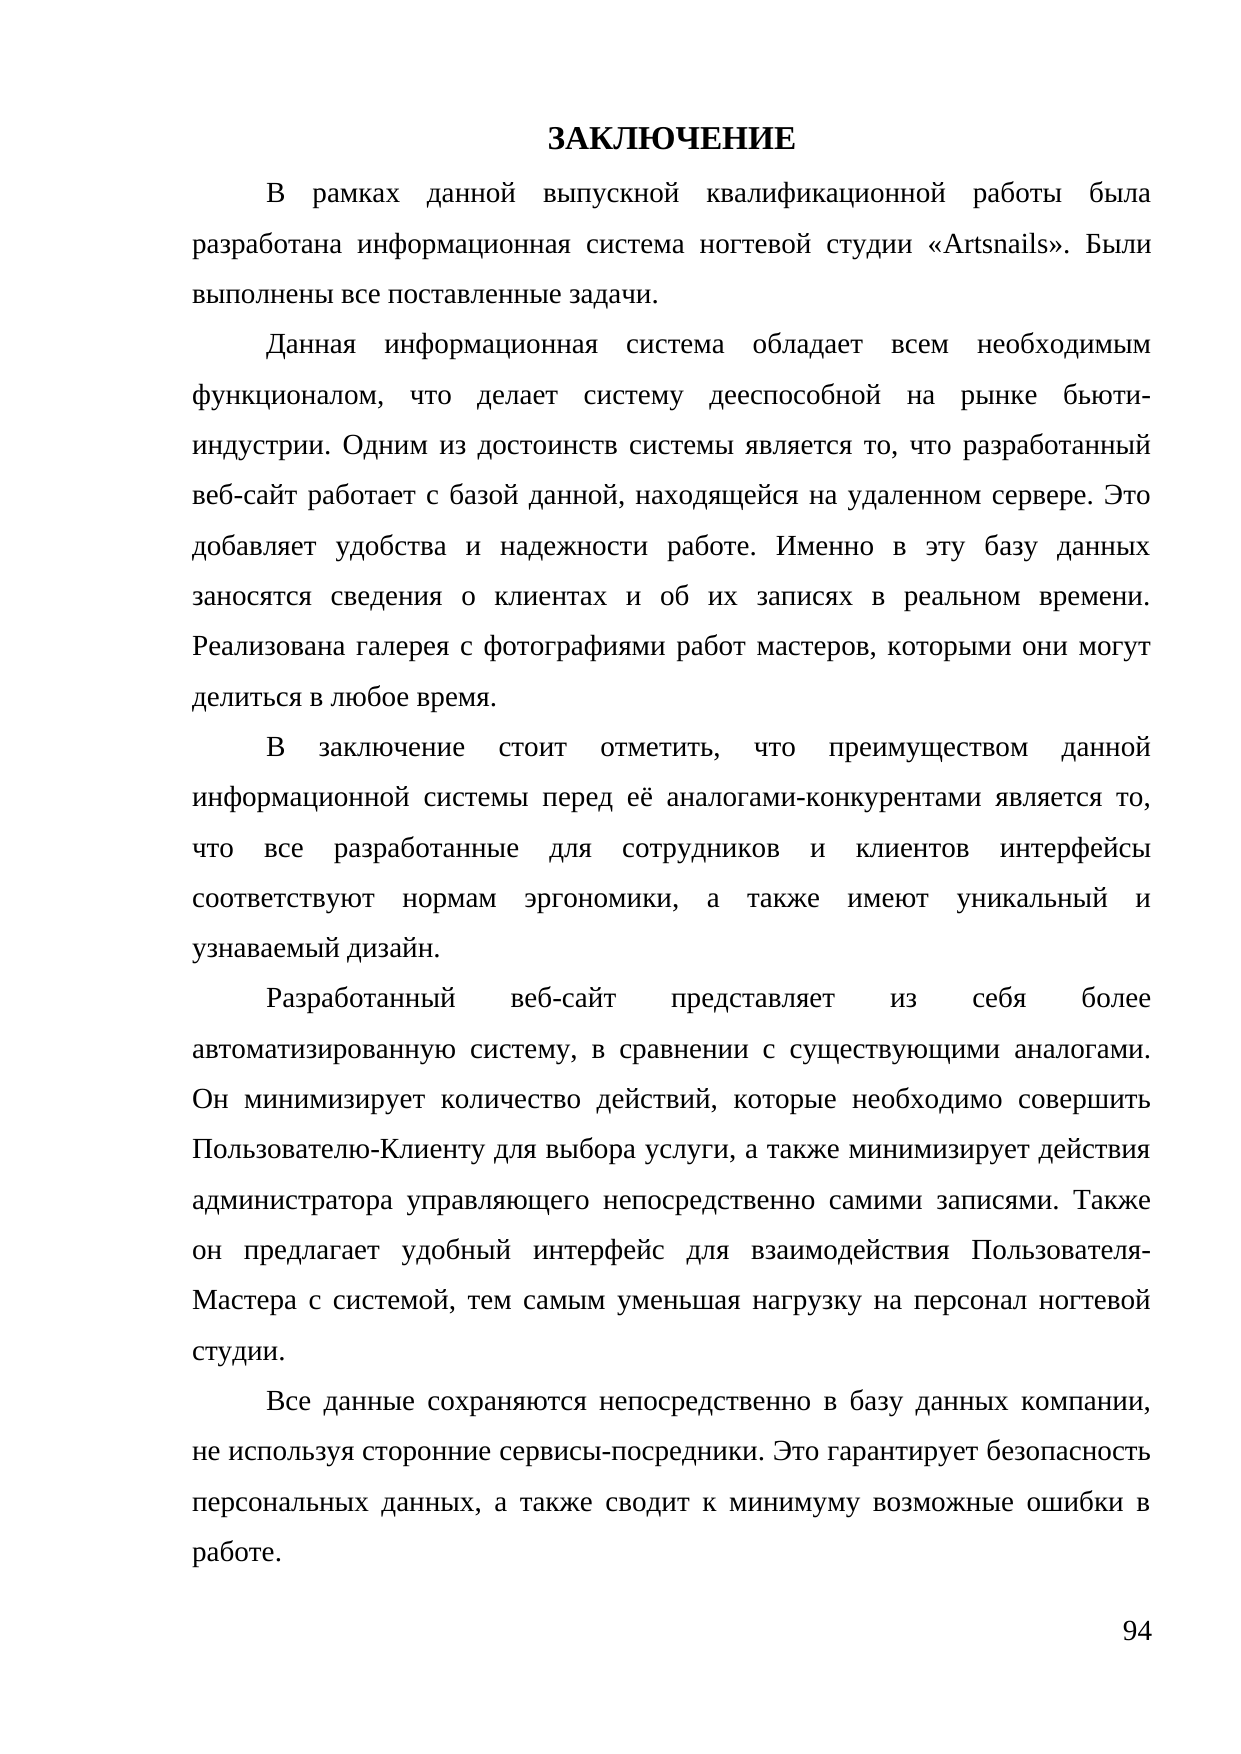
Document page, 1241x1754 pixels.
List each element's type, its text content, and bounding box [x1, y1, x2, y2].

text Разработанный веб-сайт представляет из себя более автоматизированную систему, в сравнении с существующими аналогами. Он минимизирует количество действий, которые необходимо совершить Пользователю-Клиенту для выбора услуги, а также минимизирует действия администратора управляющего непосредственно самими записями. Также он предлагает удобный интерфейс для взаимодействия Пользователя-Мастера с системой, тем самым уменьшая нагрузку на персонал ногтевой студии. [192, 981, 1152, 1366]
text Данная информационная система обладает всем необходимым функционалом, что делает систему дееспособной на рынке бьюти-индустрии. Одним из достоинств системы является то, что разработанный веб-сайт работает с базой данной, находящейся на удаленном сервере. Это добавляет удобства и надежности работе. Именно в эту базу данных заносятся сведения о клиентах и об их записях в реальном времени. Реализована галерея с фотографиями работ мастеров, которыми они могут делиться в любое время. [192, 327, 1152, 712]
text В рамках данной выпускной квалификационной работы была разработана информационная система ногтевой студии «Artsnails». Были выполнены все поставленные задачи. [192, 176, 1152, 310]
text В заключение стоит отметить, что преимуществом данной информационной системы перед её аналогами-конкурентами является то, что все разработанные для сотрудников и клиентов интерфейсы соответствуют нормам эргономики, а также имеют уникальный и узнаваемый дизайн. [192, 729, 1152, 964]
text Все данные сохраняются непосредственно в базу данных компании, не используя сторонние сервисы-посредники. Это гарантирует безопасность персональных данных, а также сводит к минимуму возможные ошибки в работе. [192, 1383, 1152, 1568]
text ЗАКЛЮЧЕНИЕ [192, 118, 1152, 156]
